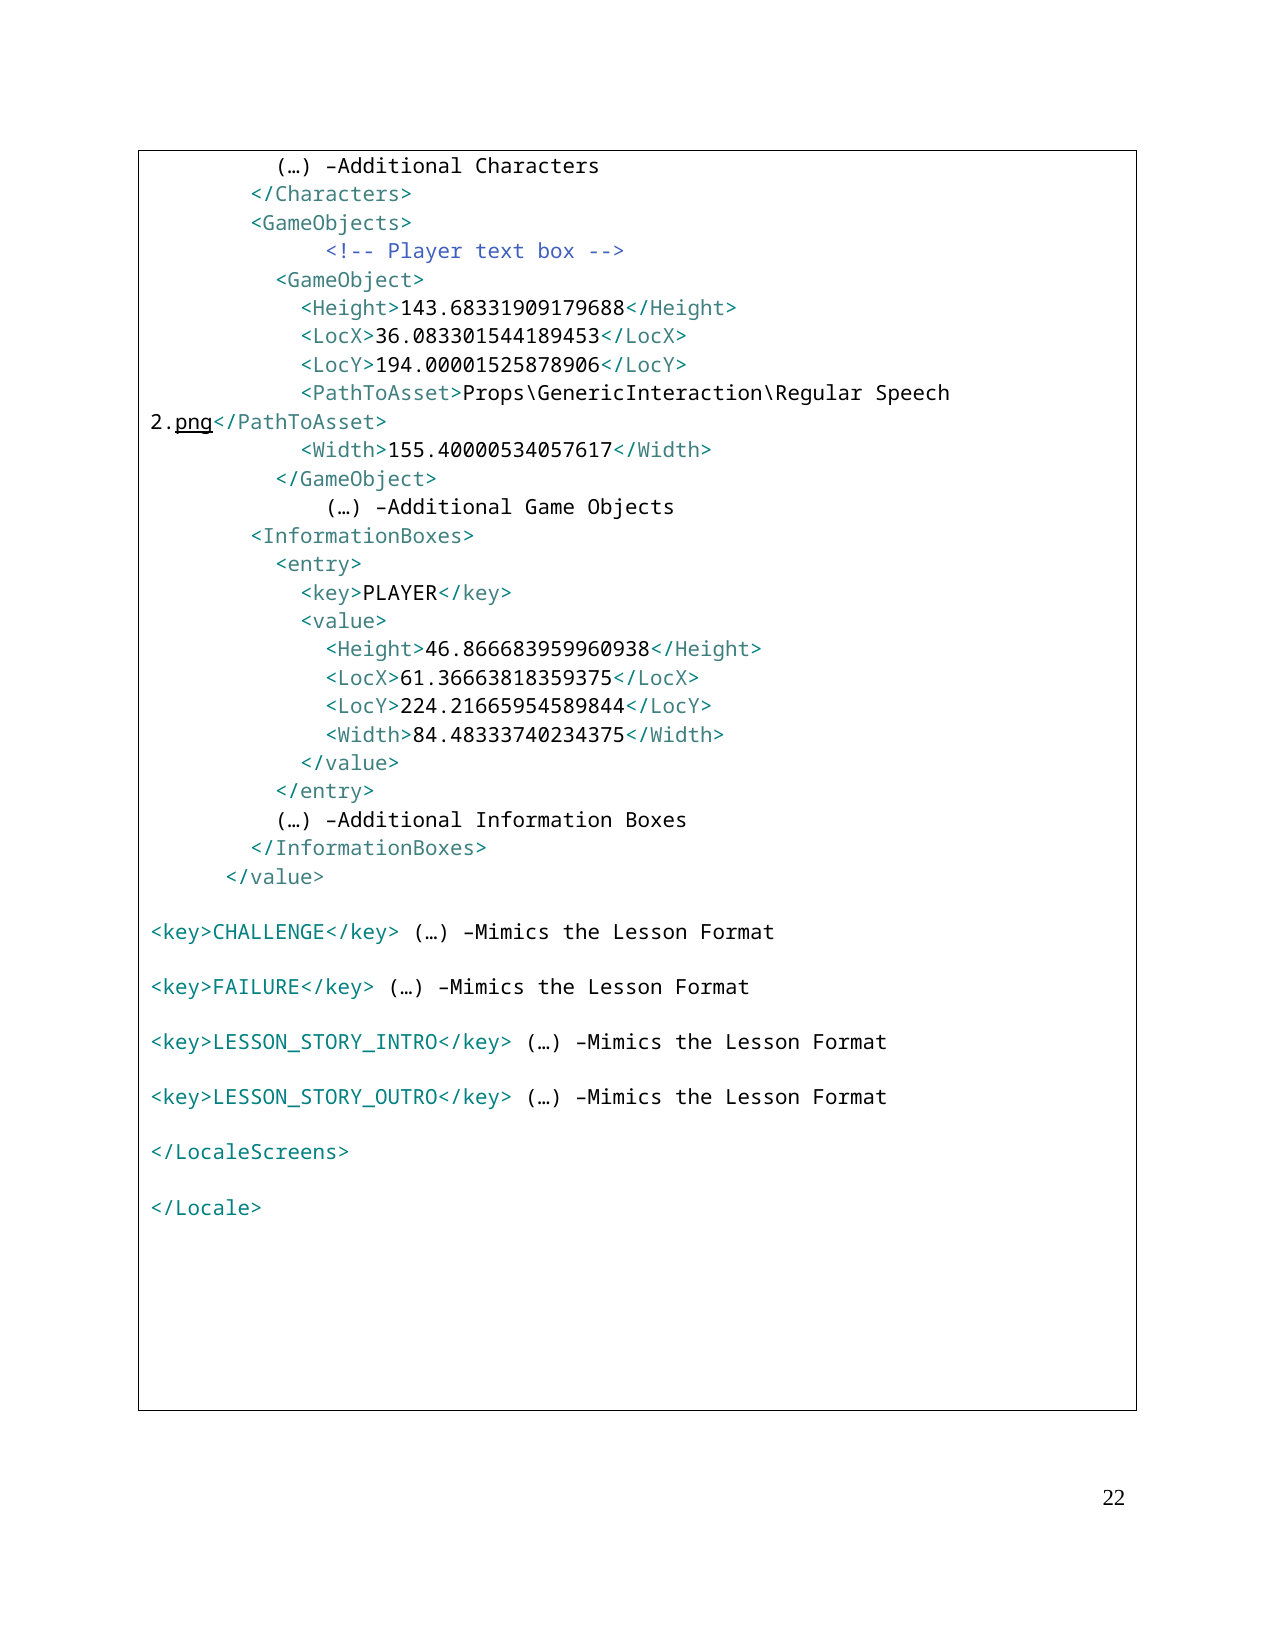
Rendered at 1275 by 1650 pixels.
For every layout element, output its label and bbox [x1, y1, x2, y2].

table_header [139, 151, 1136, 1410]
